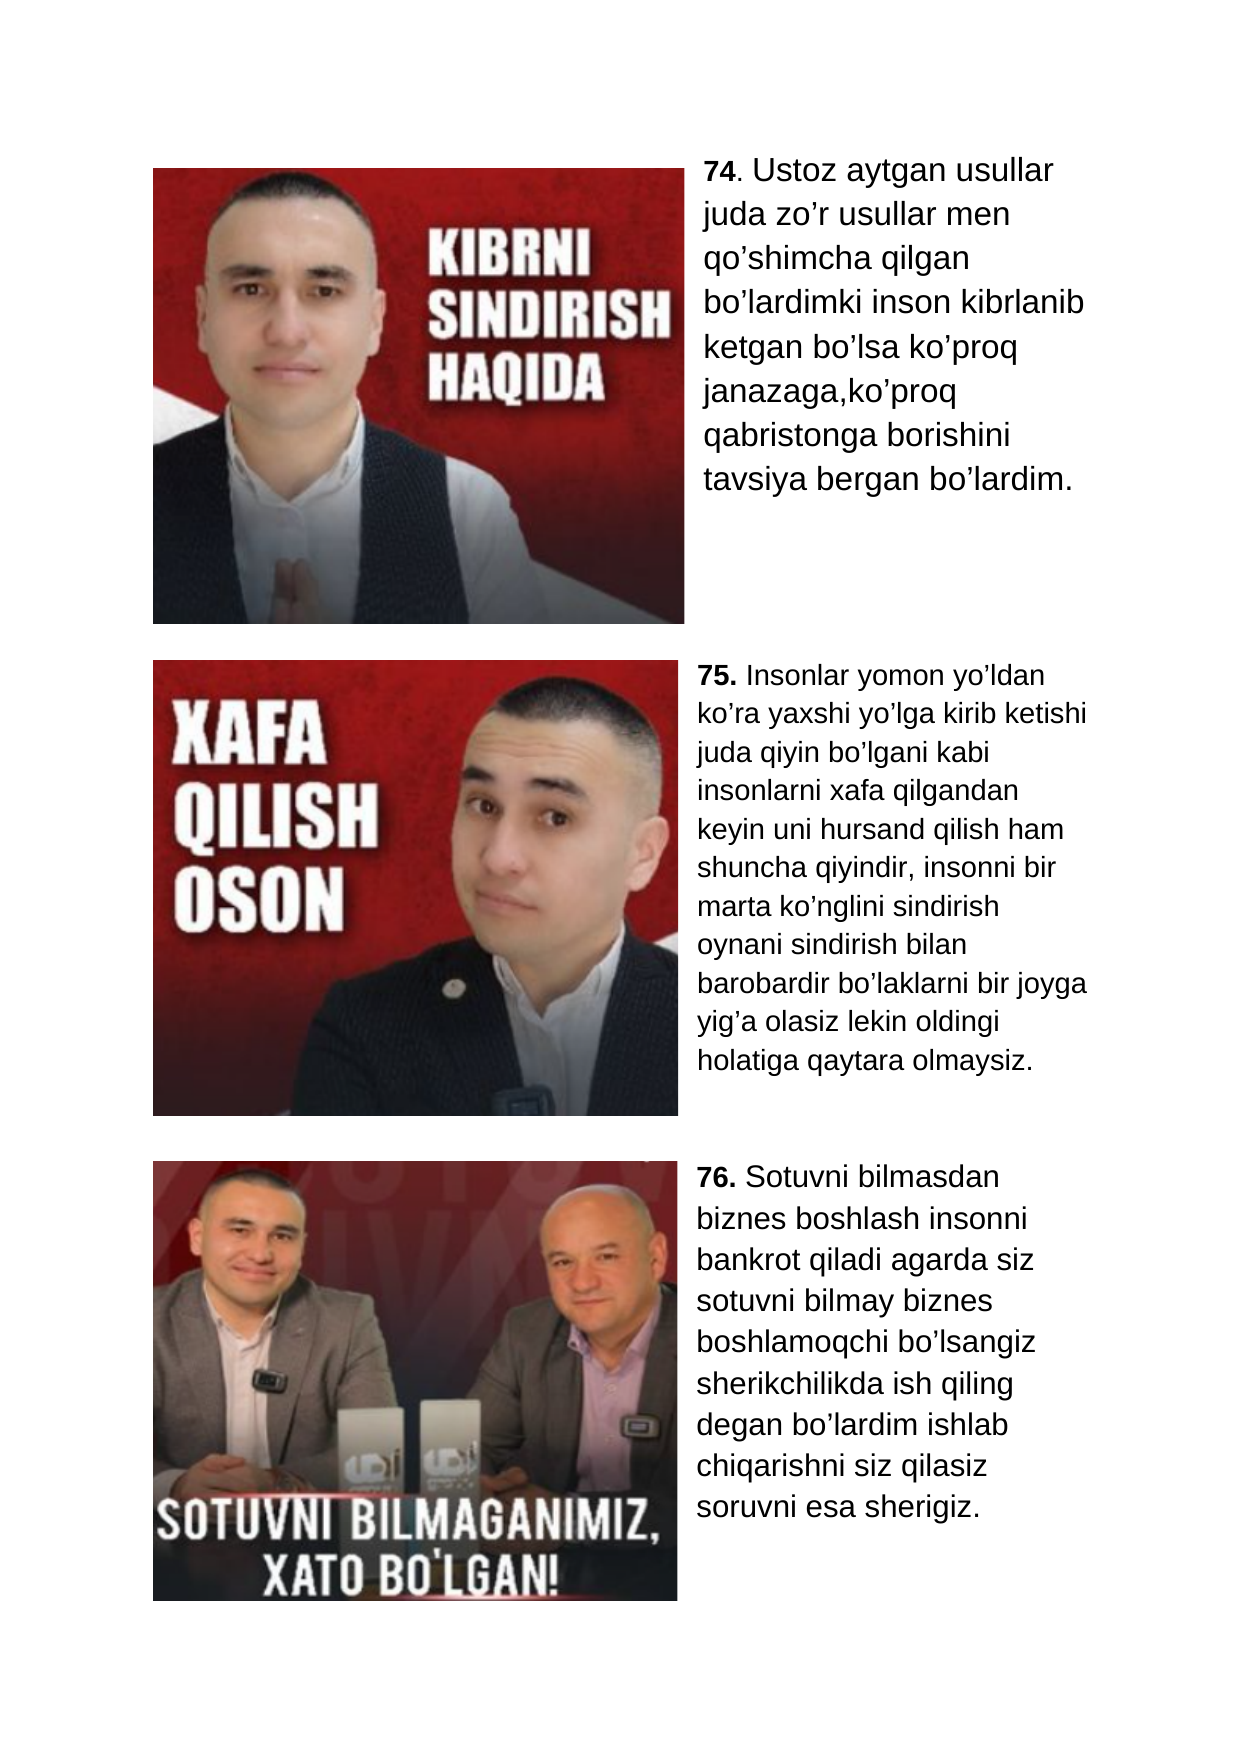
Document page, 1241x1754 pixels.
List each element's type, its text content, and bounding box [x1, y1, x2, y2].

text 74. Ustoz aytgan usullar juda zo’r usullar men qo’shimcha qilgan bo’lardimki inson kibrlanib ketgan bo’lsa ko’proq janazaga,ko’proq qabristonga borishini tavsiya bergan bo’lardim. [150, 150, 1090, 498]
picture [153, 168, 685, 624]
picture [153, 660, 679, 1116]
picture [153, 1161, 678, 1601]
